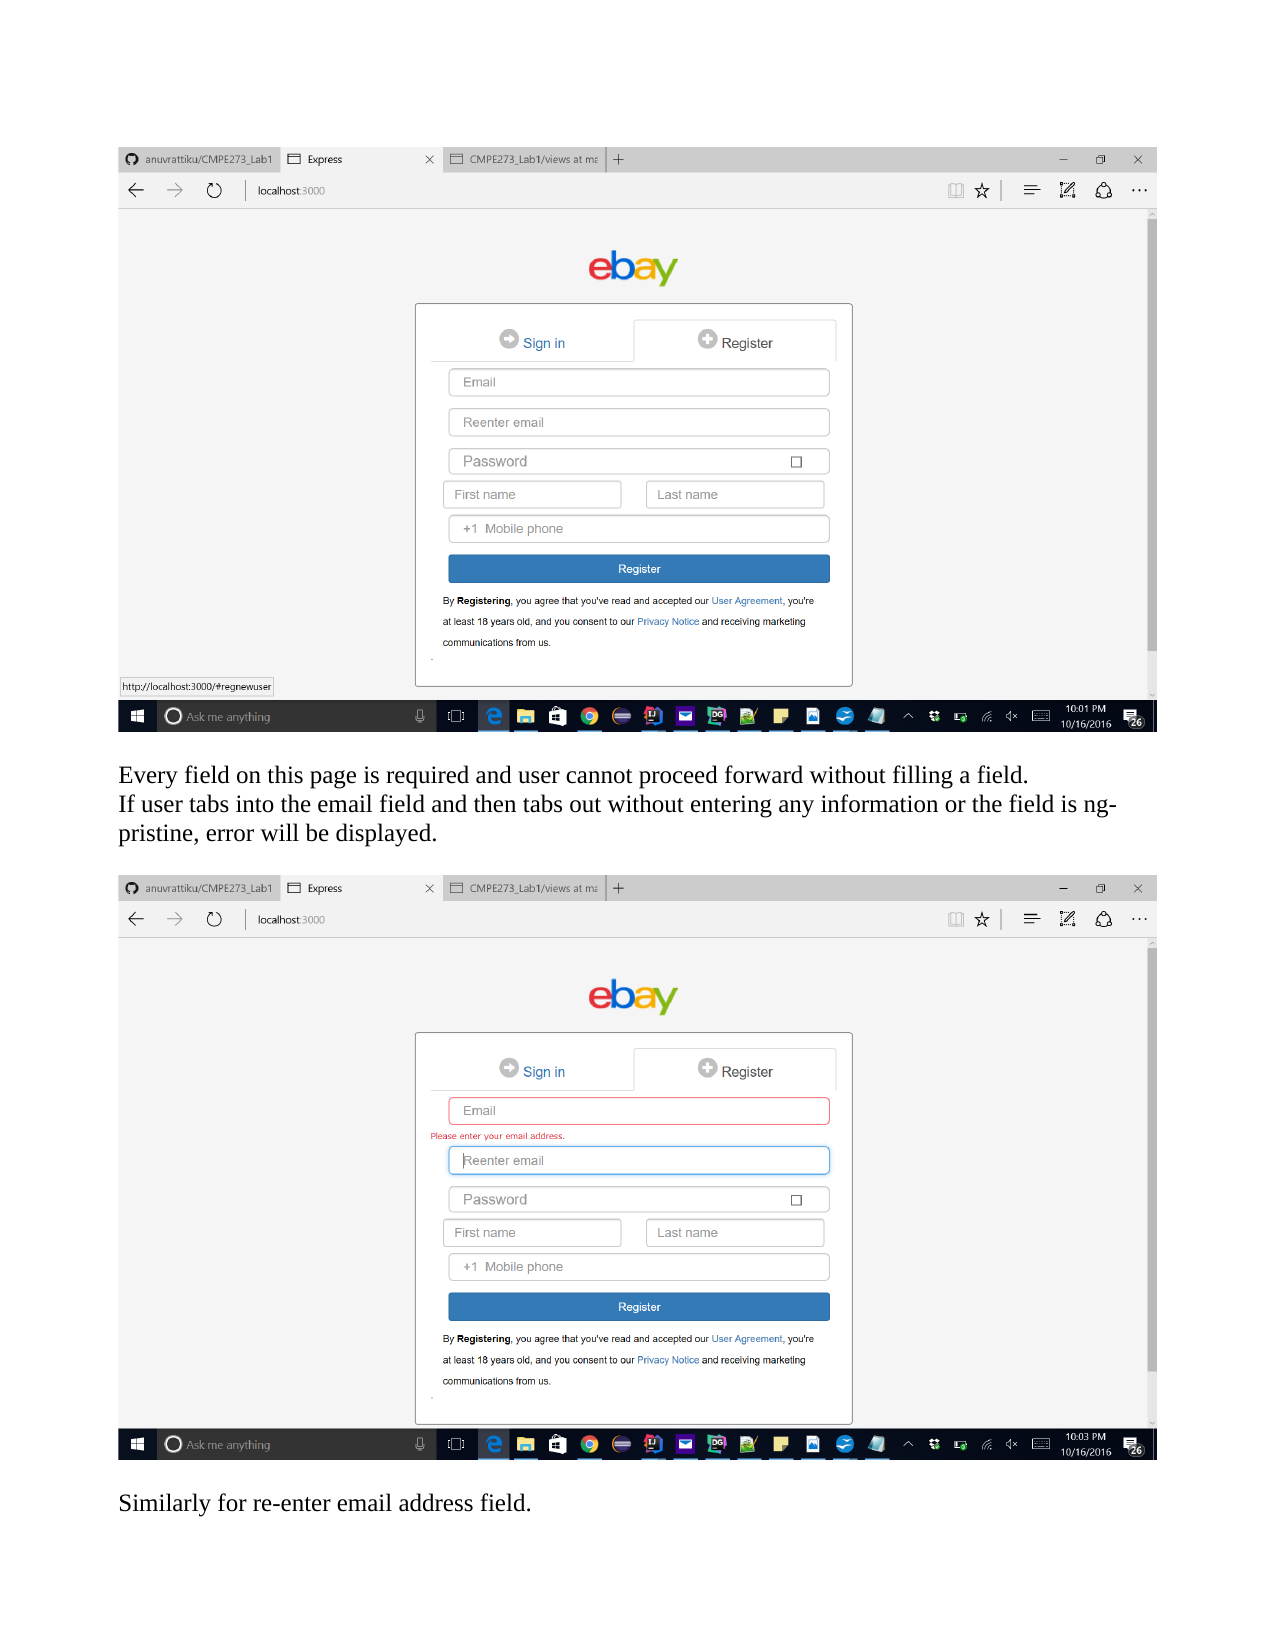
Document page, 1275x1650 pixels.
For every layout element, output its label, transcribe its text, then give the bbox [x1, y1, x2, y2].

text Every field on this page is required and user cannot proceed forward without filling a field. [118, 760, 1157, 789]
text If user tabs into the email field and then tabs out without entering any information or the field is ng-pristine, error will be displayed. [118, 789, 1157, 846]
picture [118, 147, 1157, 732]
text Similarly for re-enter email address field. [118, 1488, 1157, 1517]
picture [118, 875, 1157, 1460]
